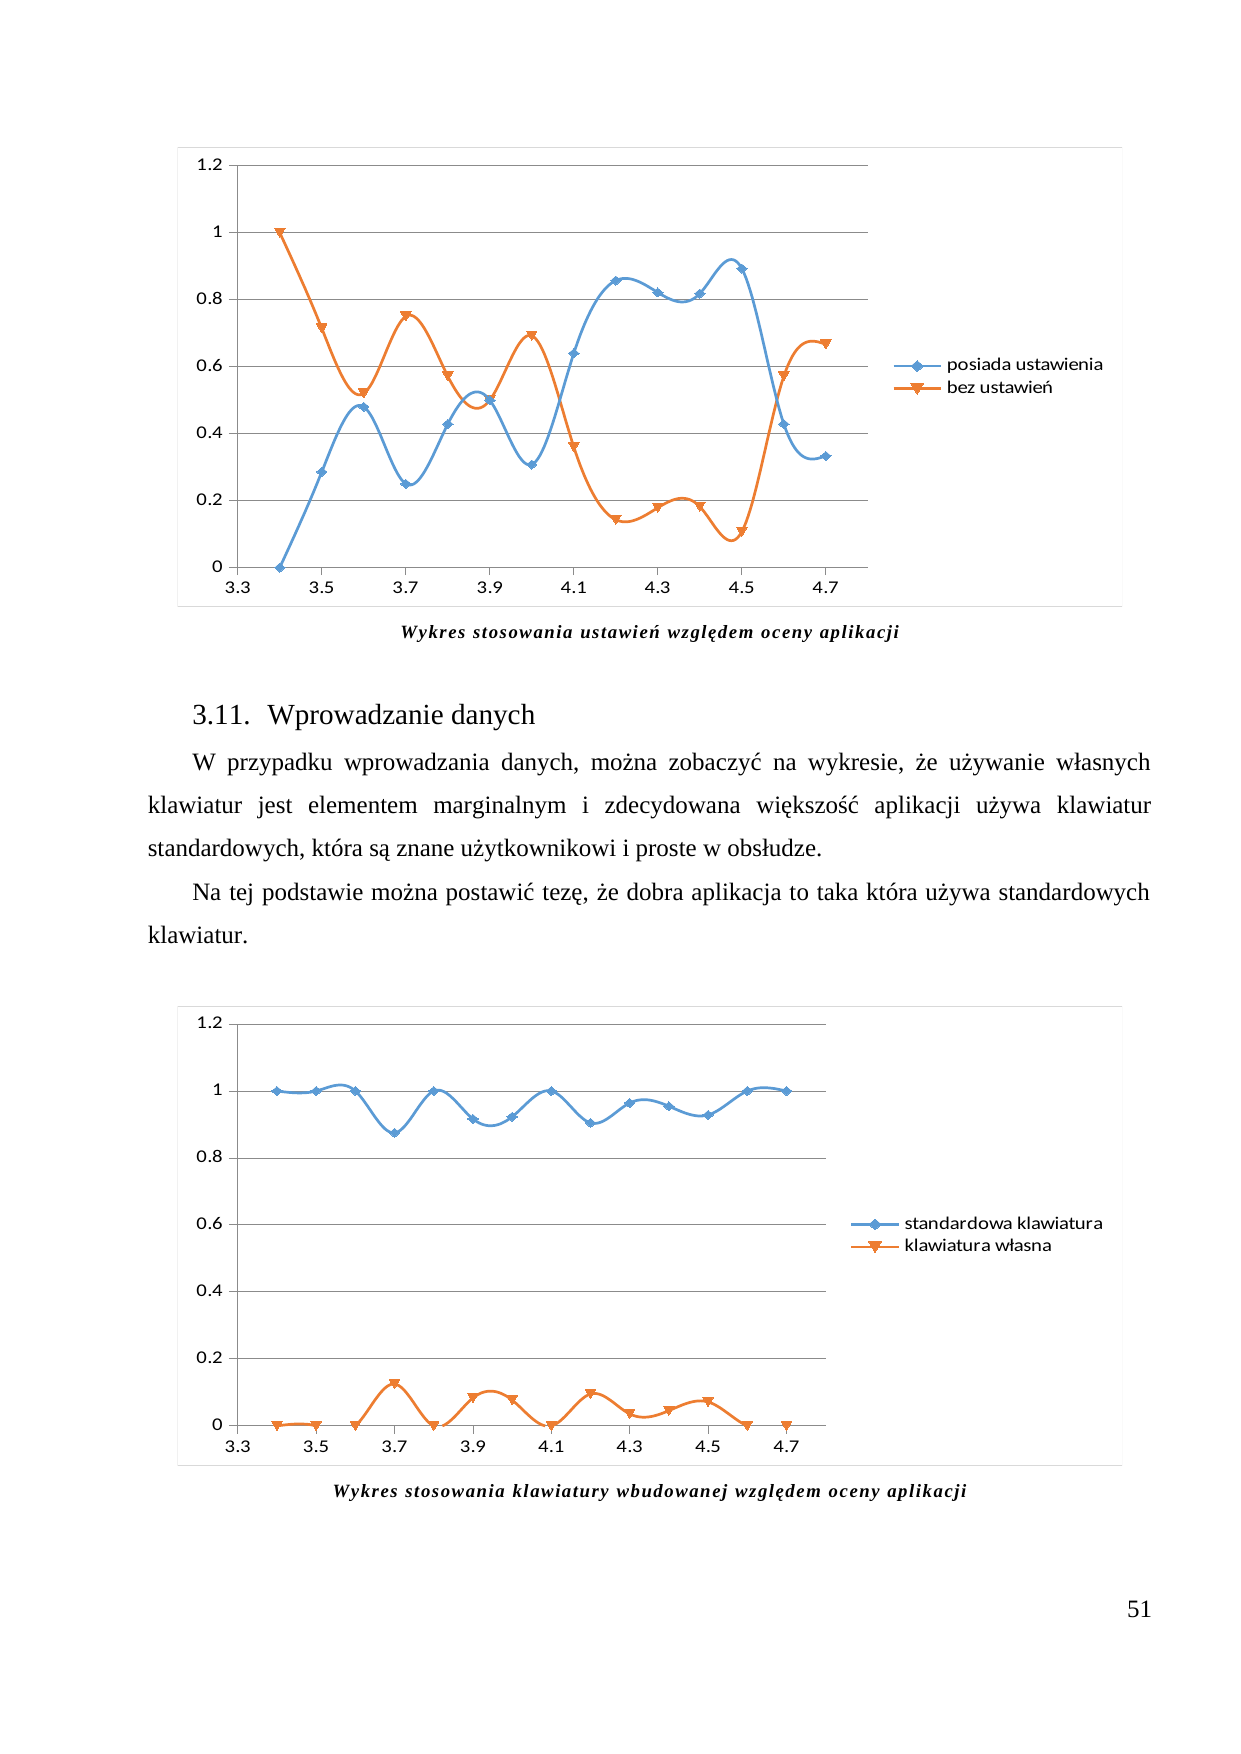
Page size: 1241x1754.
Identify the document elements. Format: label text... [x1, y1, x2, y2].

subtitle Wprowadzanie danych [192, 697, 1152, 730]
subtitle Wykres stosowania klawiatury wbudowanej względem oceny aplikacji [148, 1480, 1152, 1501]
text W przypadku wprowadzania danych, można zobaczyć na wykresie, że używanie własnych klawiatur jest elementem marginalnym i zdecydowana większość aplikacji używa klawiatur standardowych, która są znane użytkownikowi i proste w obsłudze. [148, 747, 1152, 862]
text Na tej podstawie można postawić tezę, że dobra aplikacja to taka która używa standardowych klawiatur. [148, 877, 1152, 948]
subtitle Wykres stosowania ustawień względem oceny aplikacji [148, 621, 1152, 643]
